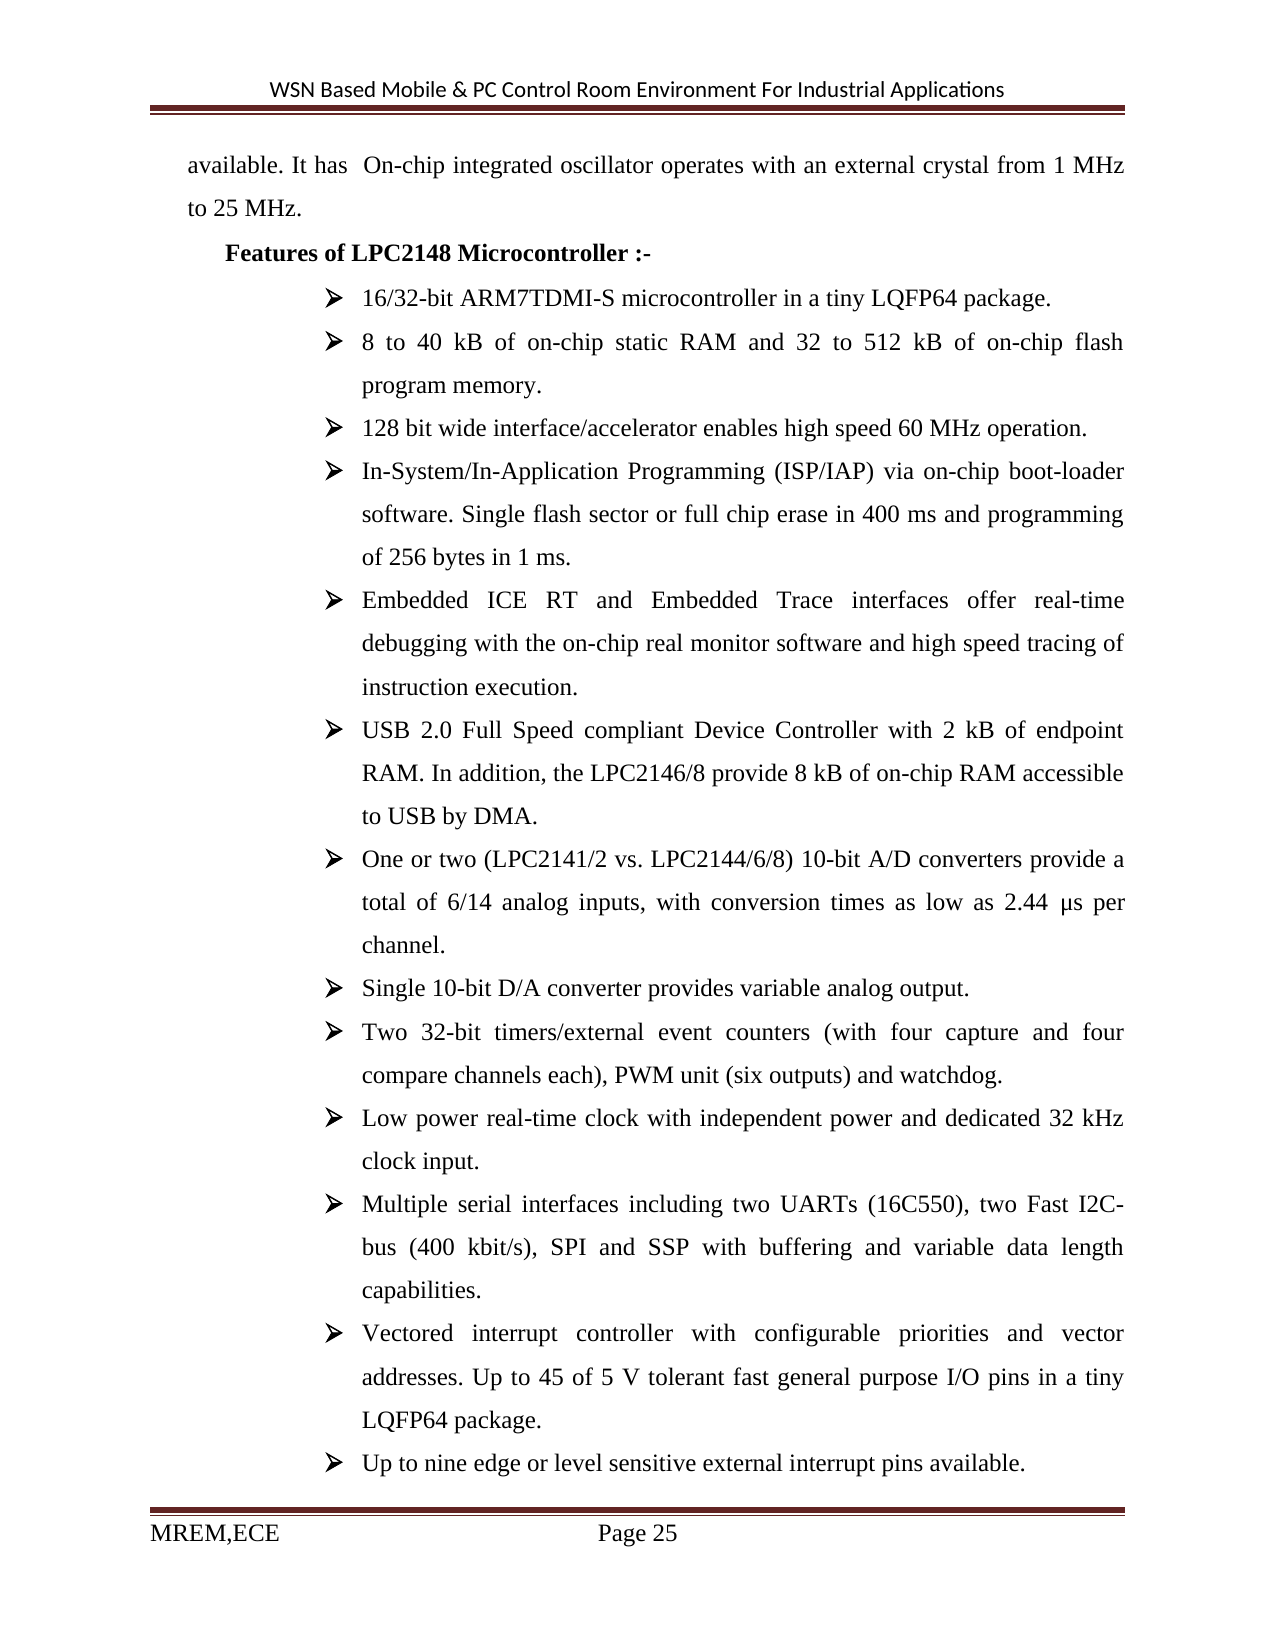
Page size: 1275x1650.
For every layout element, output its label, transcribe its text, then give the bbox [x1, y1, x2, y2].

list 16/32-bit ARM7TDMI-S microcontroller in a tiny LQFP64 package. [324, 283, 1125, 312]
text Features of LPC2148 Microcontroller :- [187, 238, 1125, 267]
list Two 32-bit timers/external event counters (with four capture and four compare channels each), PWM unit (six outputs) and watchdog. [324, 1017, 1125, 1088]
list Multiple serial interfaces including two UARTs (16C550), two Fast I2C-bus (400 kbit/s), SPI and SSP with buffering and variable data length capabilities. [324, 1189, 1125, 1304]
list One or two (LPC2141/2 vs. LPC2144/6/8) 10-bit A/D converters provide a total of 6/14 analog inputs, with conversion times as low as 2.44 μs per channel. [324, 844, 1125, 959]
list USB 2.0 Full Speed compliant Device Controller with 2 kB of endpoint RAM. In addition, the LPC2146/8 provide 8 kB of on-chip RAM accessible to USB by DMA. [324, 715, 1125, 830]
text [187, 150, 1125, 222]
list 128 bit wide interface/accelerator enables high speed 60 MHz operation. [324, 413, 1125, 442]
list Vectored interrupt controller with configurable priorities and vector addresses. Up to 45 of 5 V tolerant fast general purpose I/O pins in a tiny LQFP64 package. [324, 1318, 1125, 1433]
list Low power real-time clock with independent power and dedicated 32 kHz clock input. [324, 1103, 1125, 1175]
list In-System/In-Application Programming (ISP/IAP) via on-chip boot-loader software. Single flash sector or full chip erase in 400 ms and programming of 256 bytes in 1 ms. [324, 456, 1125, 571]
list Single 10-bit D/A converter provides variable analog output. [324, 973, 1125, 1002]
list Up to nine edge or level sensitive external interrupt pins available. [324, 1448, 1125, 1477]
list 8 to 40 kB of on-chip static RAM and 32 to 512 kB of on-chip flash program memory. [324, 327, 1125, 398]
list Embedded ICE RT and Embedded Trace interfaces offer real-time debugging with the on-chip real monitor software and high speed tracing of instruction execution. [324, 585, 1125, 700]
